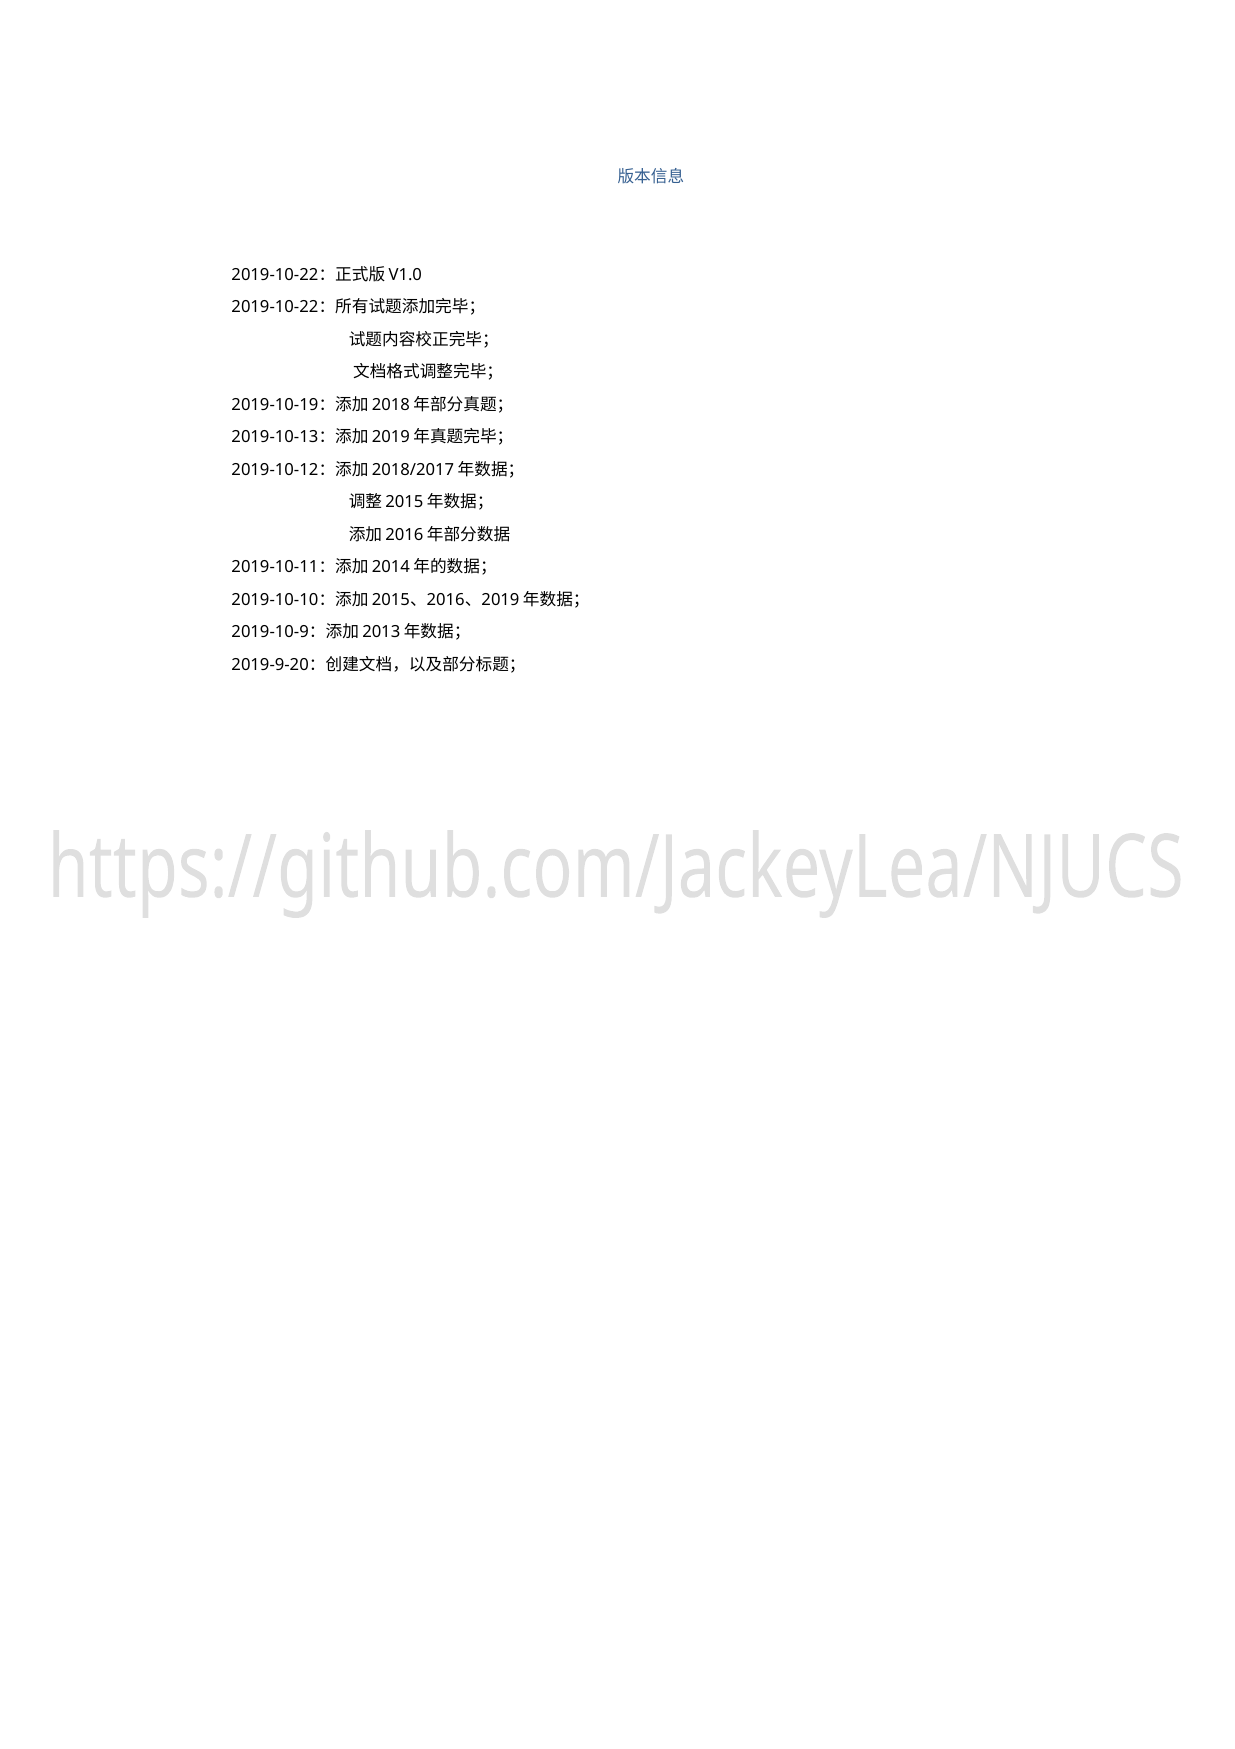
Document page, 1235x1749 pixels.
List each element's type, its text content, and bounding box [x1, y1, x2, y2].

text 文档格式调整完毕； [187, 354, 1047, 387]
text 2019-10-11：添加2014年的数据； [187, 549, 1047, 582]
text 2019-10-12：添加2018/2017年数据； [187, 452, 1047, 484]
subtitle 版本信息 [187, 159, 1047, 192]
text 2019-10-19：添加2018年部分真题； [187, 387, 1047, 419]
text 添加2016年部分数据 [187, 517, 1047, 549]
text 2019-9-20：创建文档，以及部分标题； [187, 647, 1047, 679]
text 调整2015年数据； [187, 484, 1047, 517]
text 试题内容校正完毕； [187, 322, 1047, 354]
text 2019-10-22：所有试题添加完毕； [187, 289, 1047, 322]
text 2019-10-9：添加2013年数据； [187, 614, 1047, 647]
text 2019-10-13：添加2019年真题完毕； [187, 419, 1047, 452]
text 2019-10-10：添加2015、2016、2019年数据； [187, 582, 1047, 614]
text 2019-10-22：正式版V1.0 [187, 257, 1047, 289]
